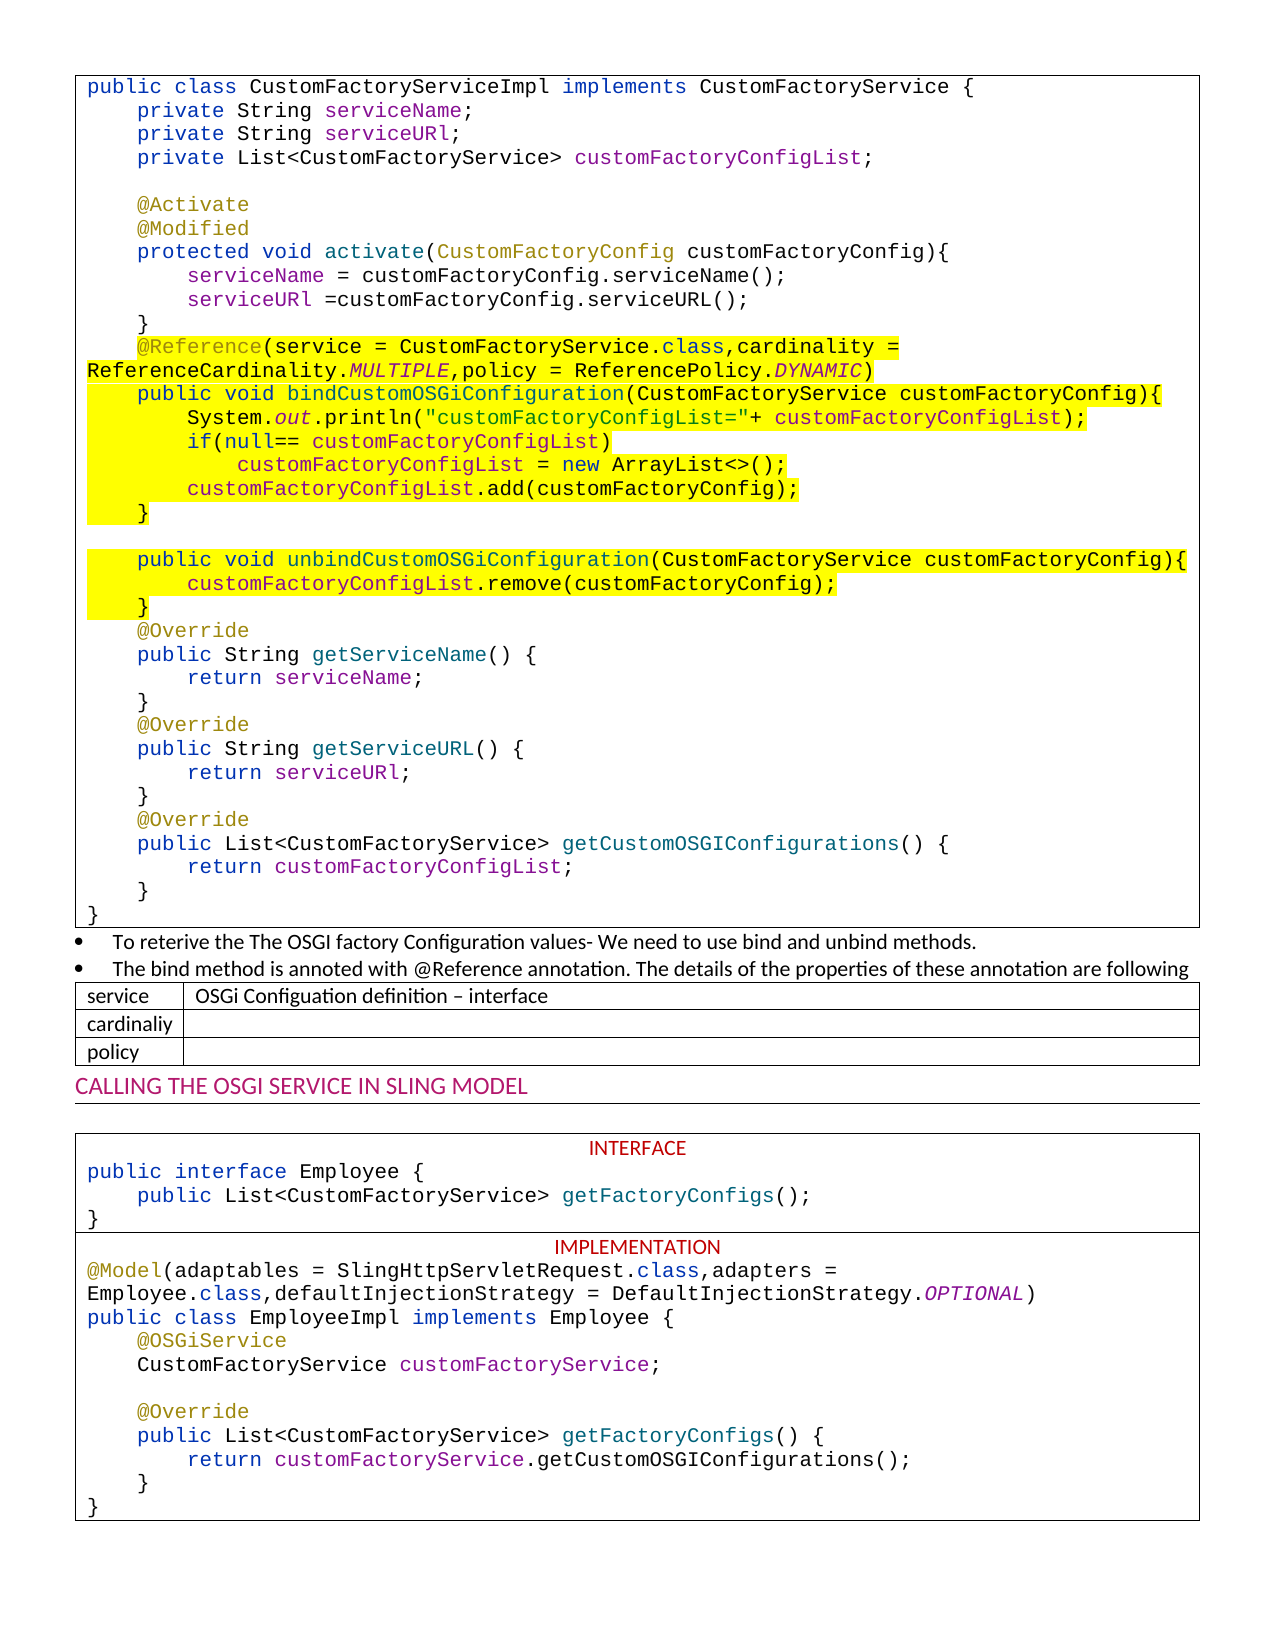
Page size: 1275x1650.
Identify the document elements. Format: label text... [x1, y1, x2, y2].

table_cell cardinaliy [76, 1010, 183, 1037]
table_header OSGi Configuation definition – interface [184, 983, 1199, 1009]
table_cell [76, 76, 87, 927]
table_header INTERFACE public interface Employee { public List<CustomFactoryService> getFactoryConfigs(); } [76, 1134, 1199, 1232]
subtitle CALLING THE OSGI SERVICE IN SLING MODEL [75, 1070, 1200, 1103]
table_cell IMPLEMENTATION @Model(adaptables = SlingHttpServletRequest.class,adapters = Employee.class,defaultInjectionStrategy = DefaultInjectionStrategy.OPTIONAL) public class EmployeeImpl implements Employee { @OSGiService CustomFactoryService customFactoryService; @Override public List<CustomFactoryService> getFactoryConfigs() { return customFactoryService.getCustomOSGIConfigurations(); } } [76, 1233, 1199, 1520]
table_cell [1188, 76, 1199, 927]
table_cell policy [76, 1038, 183, 1065]
table_cell [184, 1038, 1199, 1065]
list To reterive the The OSGI factory Configuration values- We need to use bind and unbind methods. [75, 928, 1200, 955]
list The bind method is annoted with @Reference annotation. The details of the properties of these annotation are following [75, 955, 1200, 982]
table_header service [76, 983, 183, 1009]
table_cell [184, 1010, 1199, 1037]
